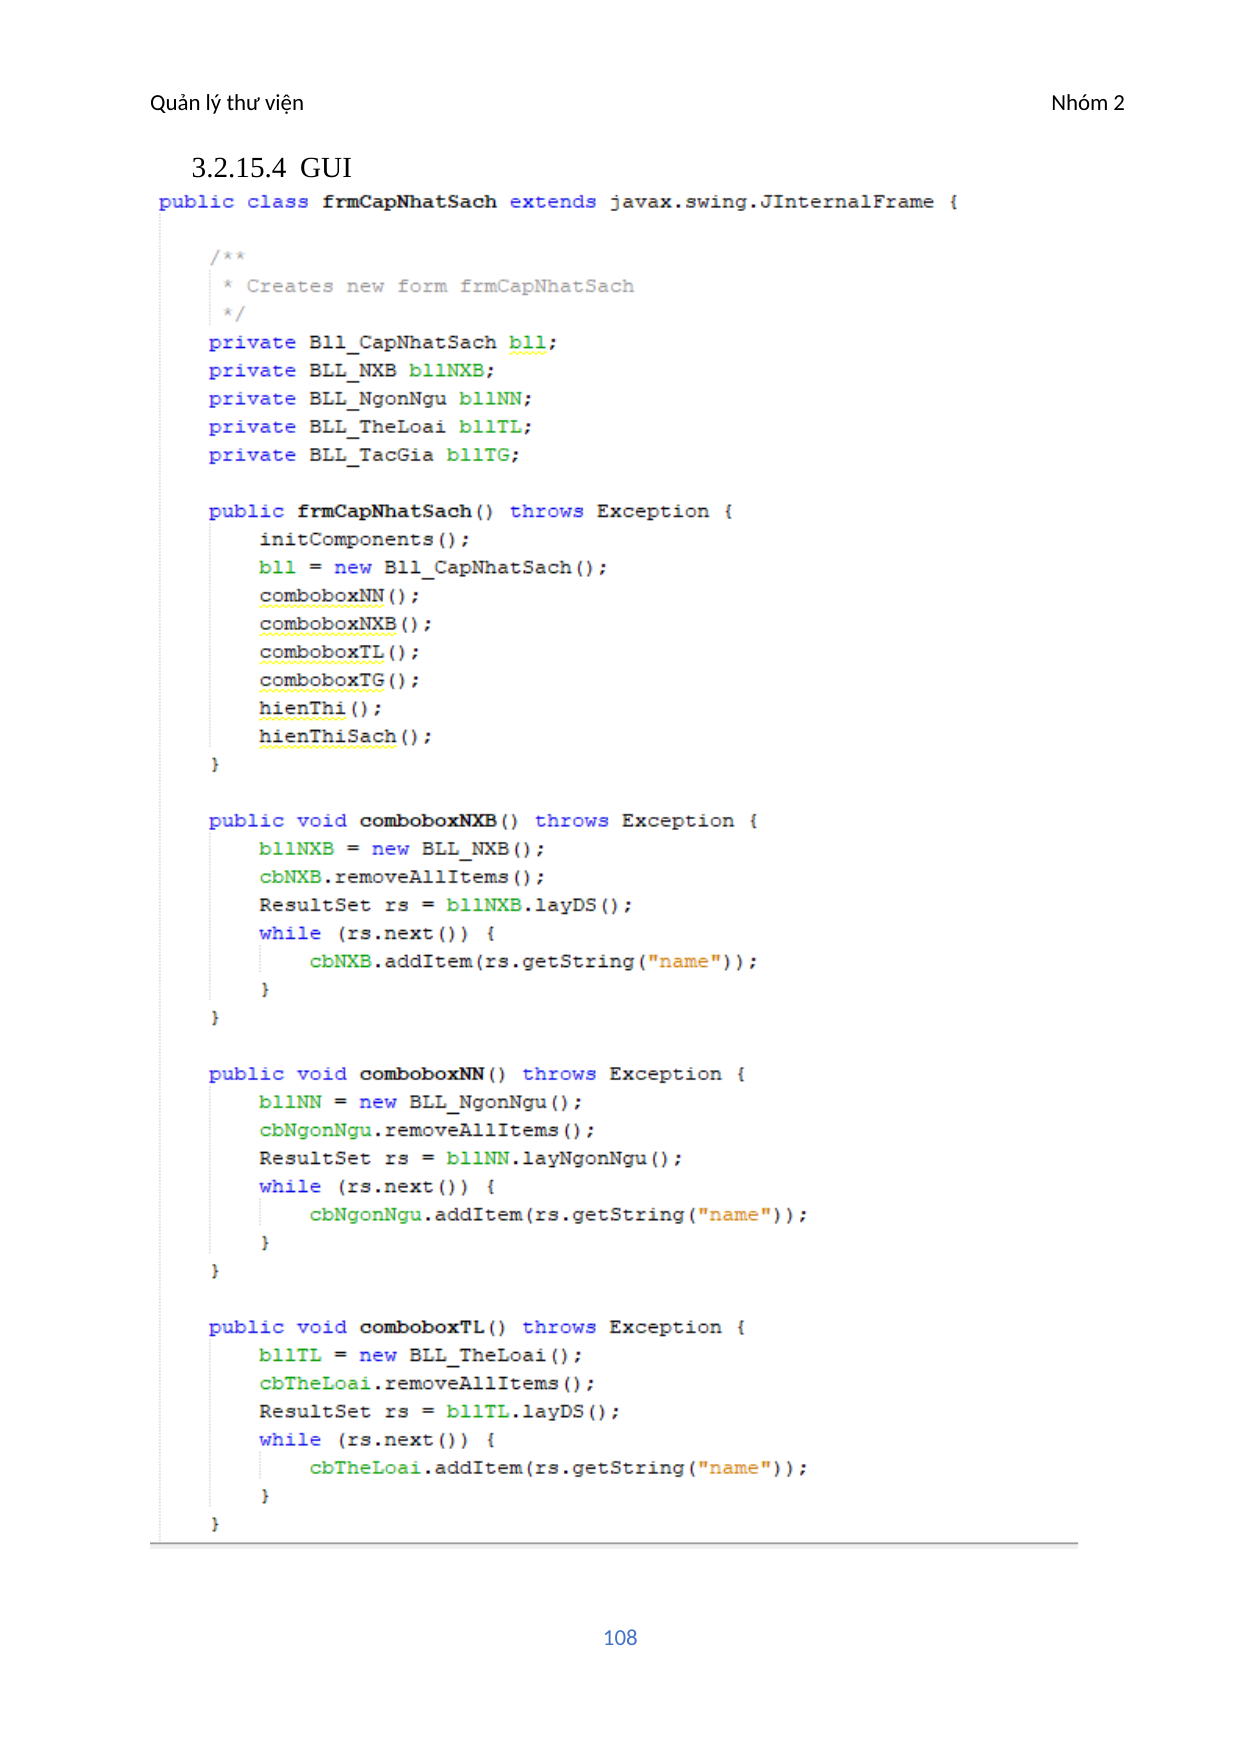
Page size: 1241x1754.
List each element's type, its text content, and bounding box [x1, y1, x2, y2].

picture [150, 186, 1079, 1549]
subtitle GUI [156, 150, 1090, 183]
